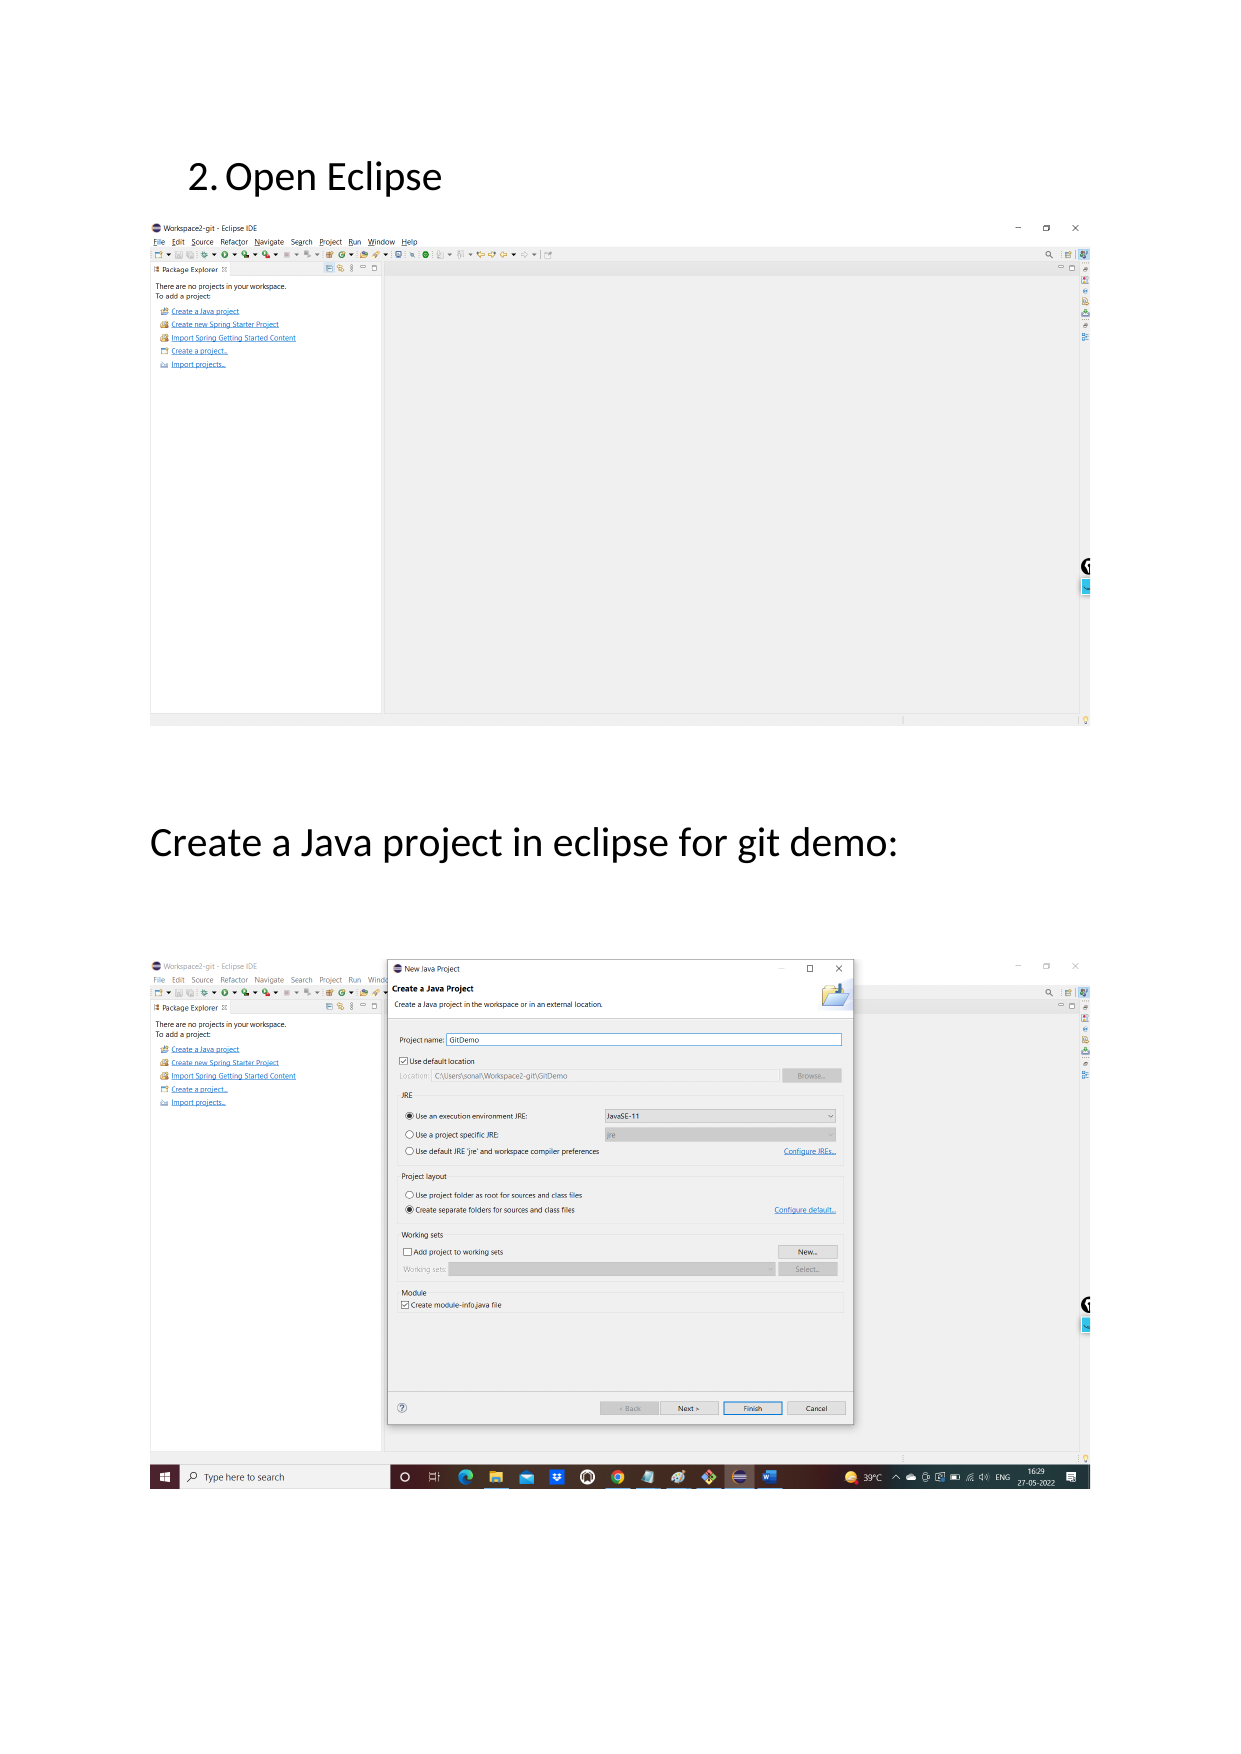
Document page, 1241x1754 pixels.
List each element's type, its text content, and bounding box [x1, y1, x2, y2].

text Create a Java project in eclipse for git demo: [150, 816, 1090, 867]
picture [150, 959, 1091, 1489]
list Open Eclipse [187, 150, 1090, 201]
picture [150, 221, 1091, 726]
